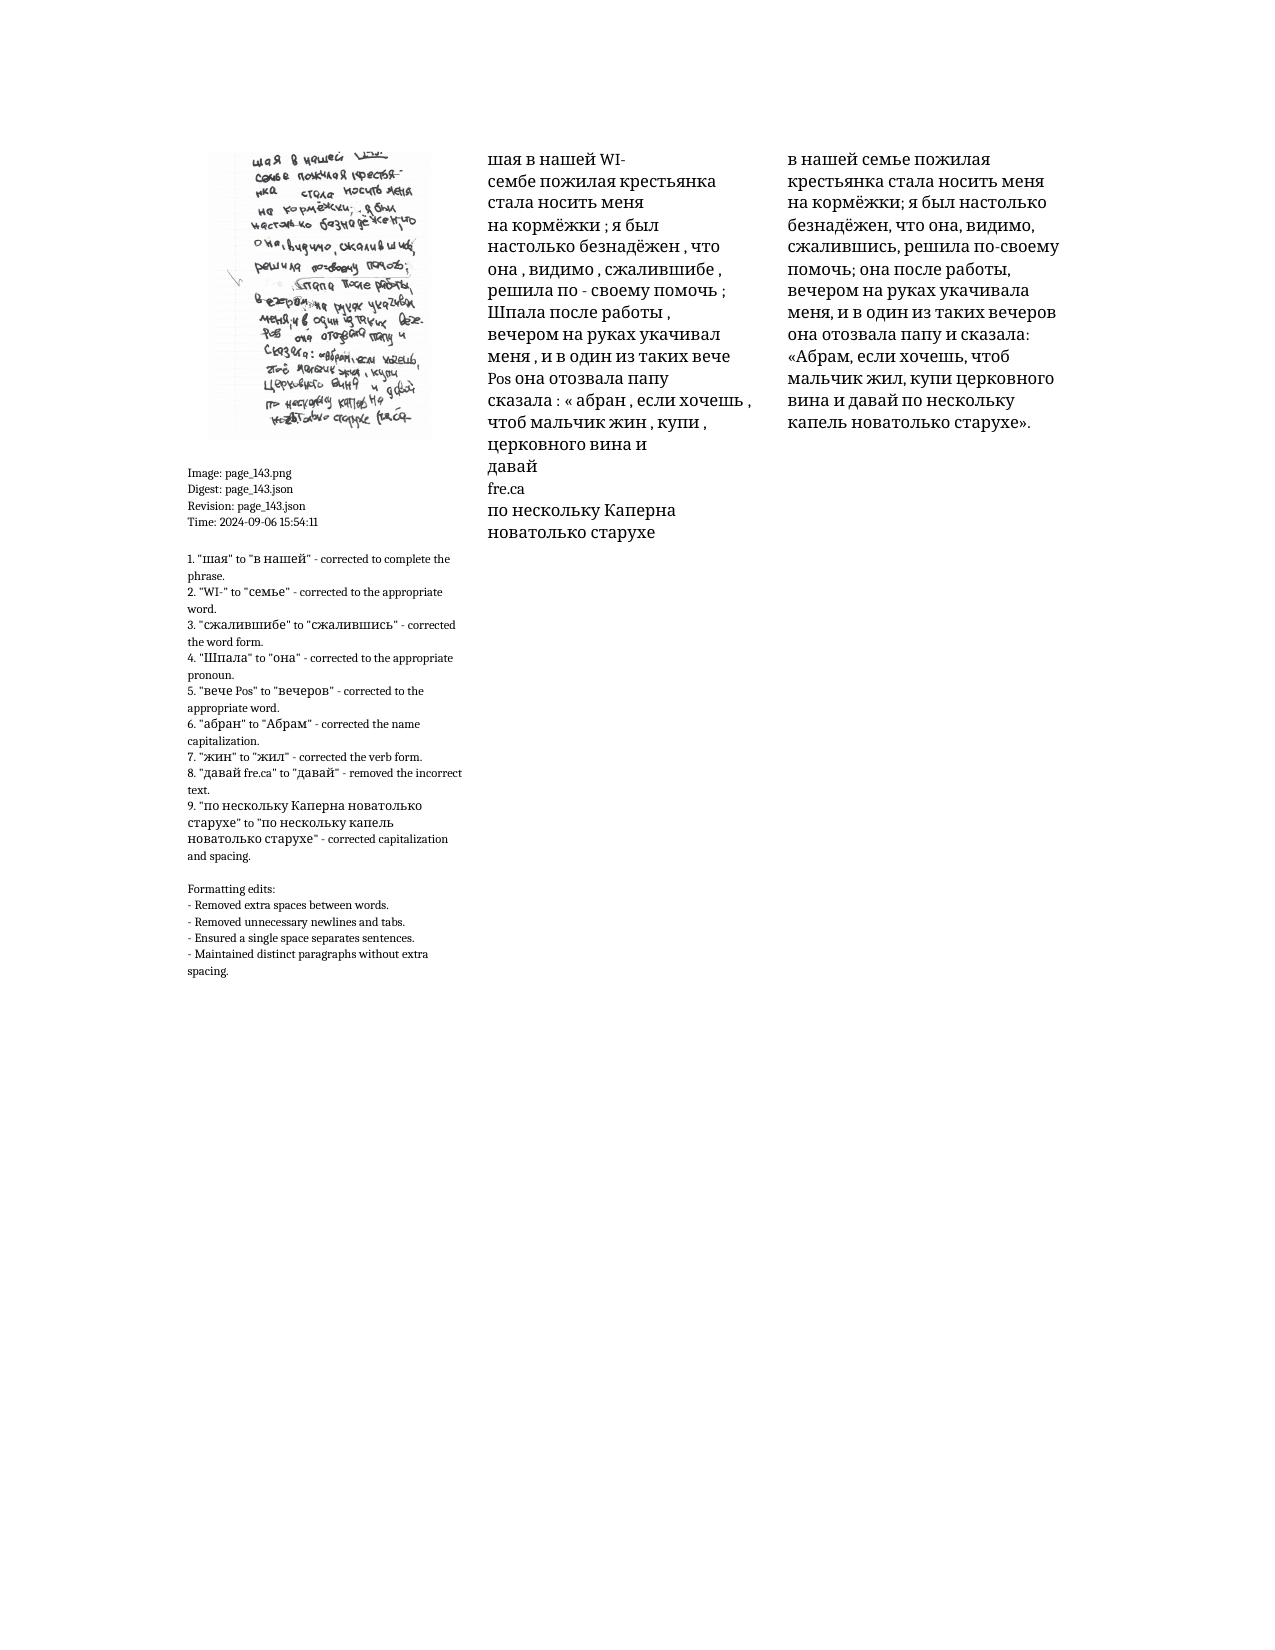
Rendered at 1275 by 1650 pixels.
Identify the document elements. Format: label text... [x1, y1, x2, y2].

table_header шая в нашей WI- сембе пожилая крестьянка стала носить меня на кормёжки ; я был настолько безнадёжен , что она , видимо , сжалившибе , решила по - своему помочь ; Шпала после работы , вечером на руках укачивал меня , и в один из таких вече Pos она отозвала папу сказала : « абран , если хочешь , чтоб мальчик жин , купи , церковного вина и давай fre.ca по нескольку Каперна новатолько старухе [476, 150, 776, 1500]
table_header в нашей семье пожилая крестьянка стала носить меня на кормёжки; я был настолько безнадёжен, что она, видимо, сжалившись, решила по-своему помочь; она после работы, вечером на руках укачивала меня, и в один из таких вечеров она отозвала папу и сказала: «Абрам, если хочешь, чтоб мальчик жил, купи церковного вина и давай по нескольку капель новатолько старухе». [776, 150, 1076, 1500]
picture [206, 150, 432, 442]
table_header Image: page_143.png Digest: page_143.json Revision: page_143.json Time: 2024-09-06 15:54:11 1. "шая" to "в нашей" - corrected to complete the phrase. 2. "WI-" to "семье" - corrected to the appropriate word. 3. "сжалившибе" to "сжалившись" - corrected the word form. 4. "Шпала" to "она" - corrected to the appropriate pronoun. 5. "вече Pos" to "вечеров" - corrected to the appropriate word. 6. "абран" to "Абрам" - corrected the name capitalization. 7. "жин" to "жил" - corrected the verb form. 8. "давай fre.ca" to "давай" - removed the incorrect text. 9. "по нескольку Каперна новатолько старухе" to "по нескольку капель новатолько старухе" - corrected capitalization and spacing. Formatting edits: - Removed extra spaces between words. - Removed unnecessary newlines and tabs. - Ensured a single space separates sentences. - Maintained distinct paragraphs without extra spacing. [176, 150, 476, 1500]
